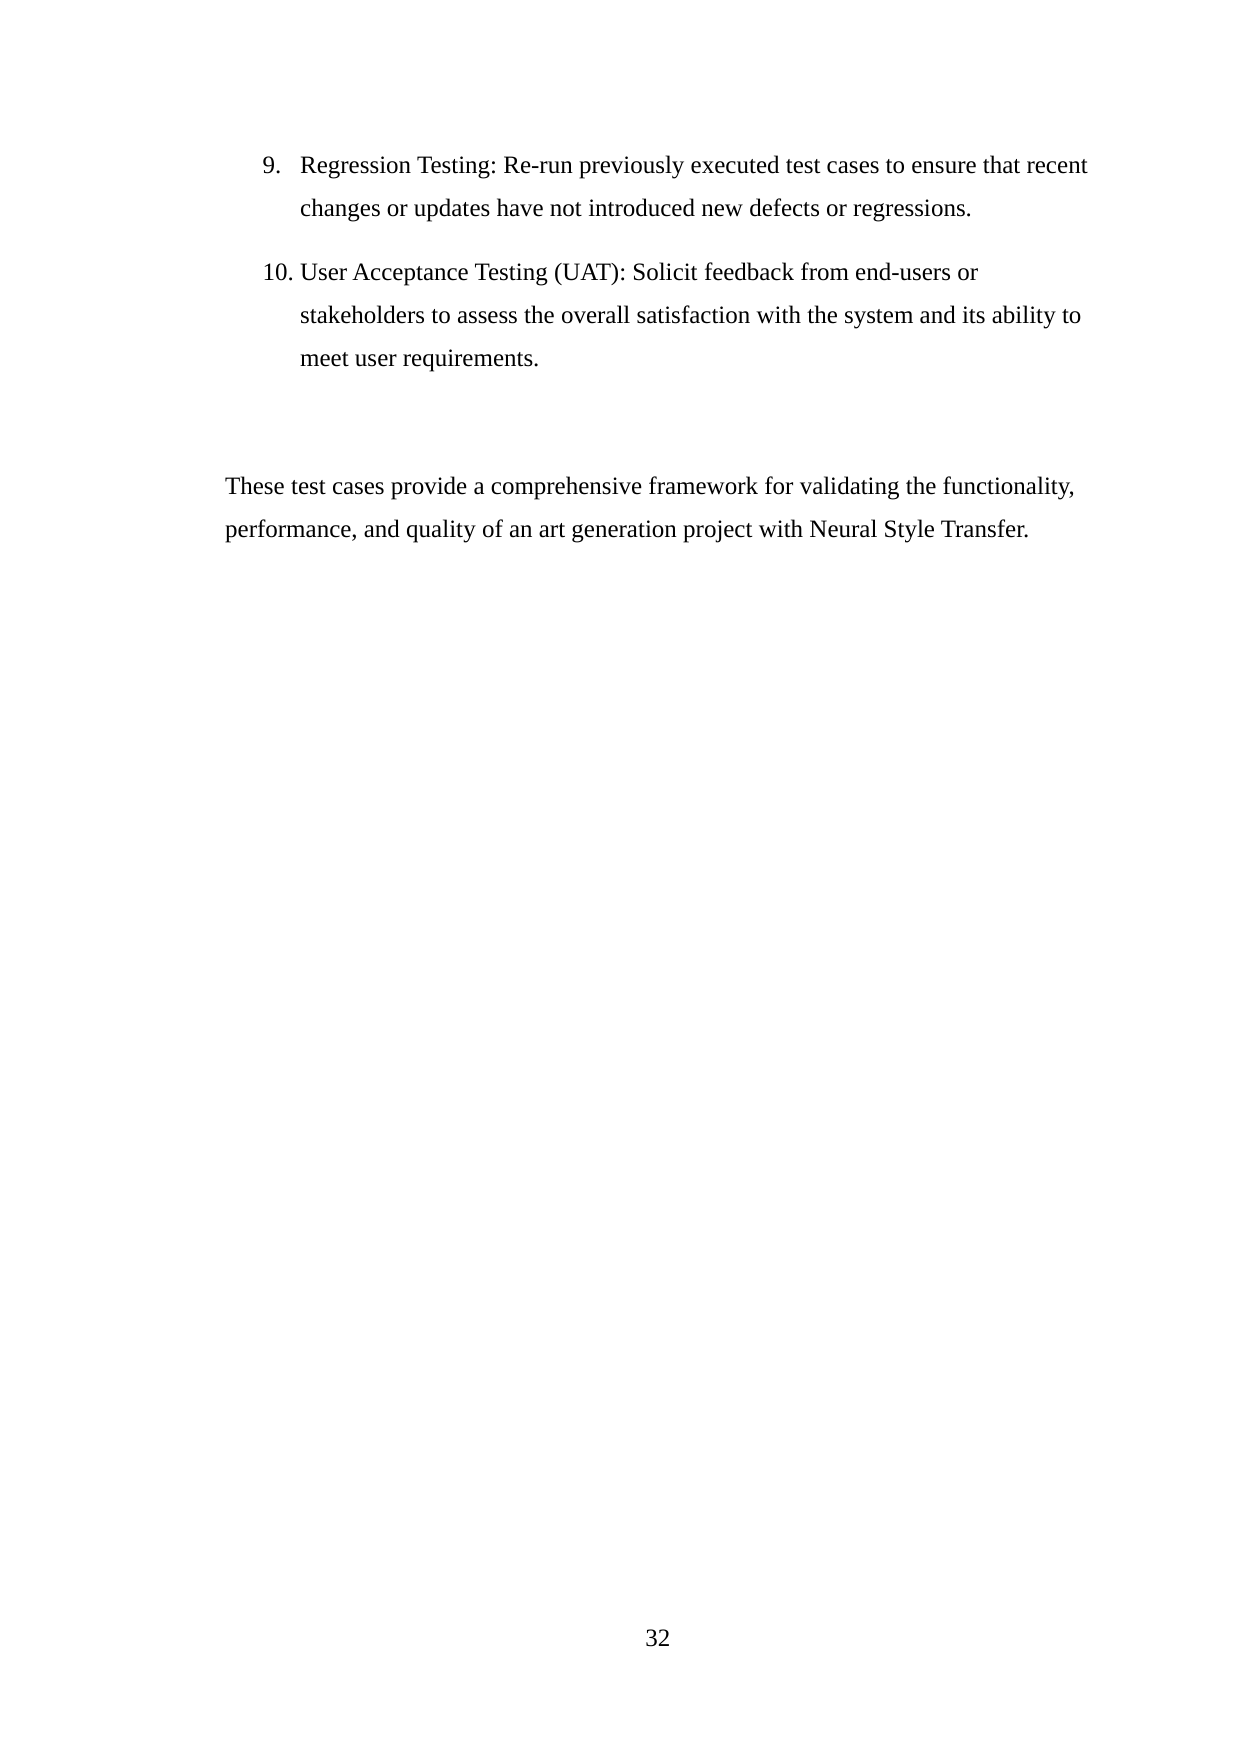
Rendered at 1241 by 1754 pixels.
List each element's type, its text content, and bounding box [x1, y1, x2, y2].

list User Acceptance Testing (UAT): Solicit feedback from end-users or stakeholders to assess the overall satisfaction with the system and its ability to meet user requirements. [262, 257, 1090, 372]
text These test cases provide a comprehensive framework for validating the functionality, performance, and quality of an art generation project with Neural Style Transfer. [225, 471, 1090, 543]
list Regression Testing: Re-run previously executed test cases to ensure that recent changes or updates have not introduced new defects or regressions. [262, 150, 1090, 222]
